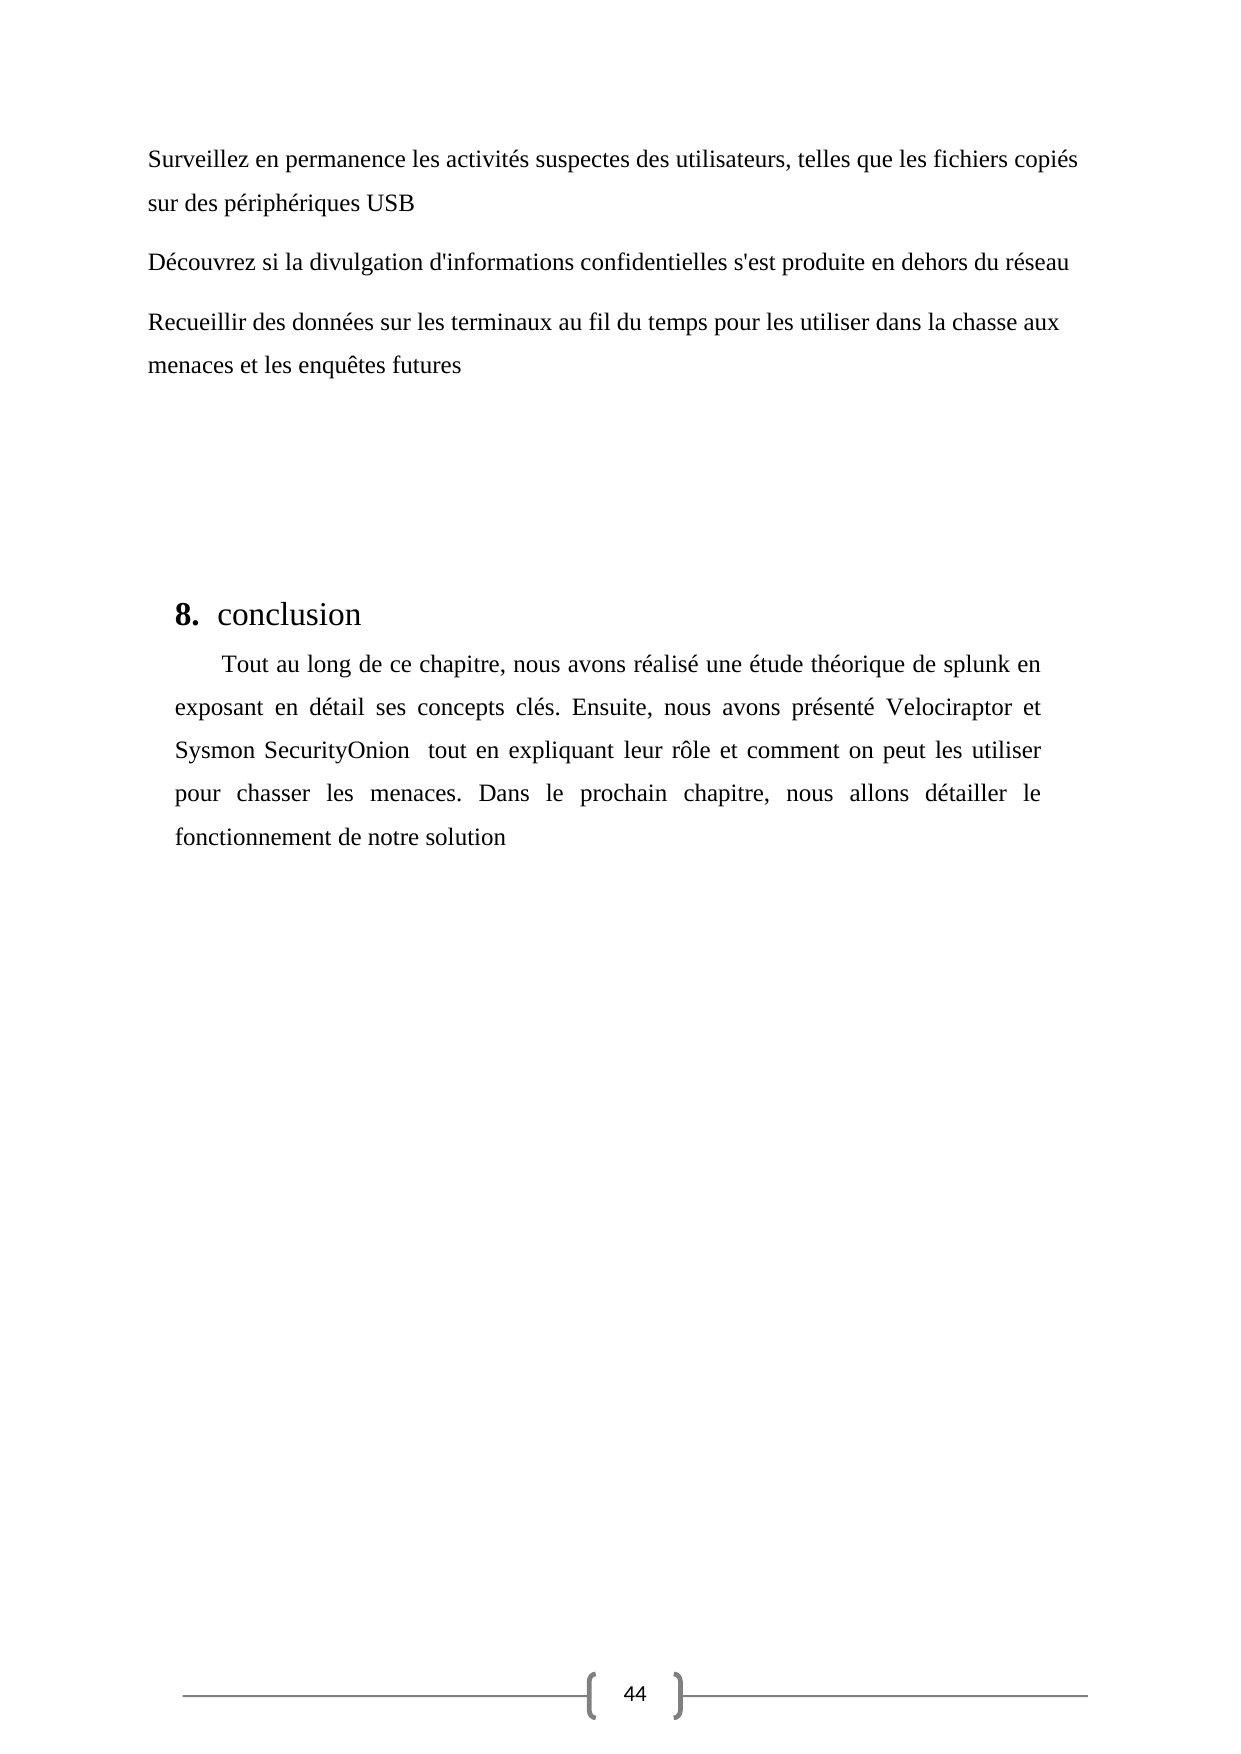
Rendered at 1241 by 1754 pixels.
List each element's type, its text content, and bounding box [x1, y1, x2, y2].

subtitle conclusion [174, 594, 1093, 632]
text Surveillez en permanence les activités suspectes des utilisateurs, telles que les fichiers copiés sur des périphériques USB [148, 144, 1093, 216]
text Découvrez si la divulgation d'informations confidentielles s'est produite en dehors du réseau [148, 247, 1093, 276]
text Tout au long de ce chapitre, nous avons réalisé une étude théorique de splunk en exposant en détail ses concepts clés. Ensuite, nous avons présenté Velociraptor et Sysmon SecurityOnion tout en expliquant leur rôle et comment on peut les utiliser pour chasser les menaces. Dans le prochain chapitre, nous allons détailler le fonctionnement de notre solution [174, 649, 1041, 850]
text Recueillir des données sur les terminaux au fil du temps pour les utiliser dans la chasse aux menaces et les enquêtes futures [148, 307, 1093, 379]
